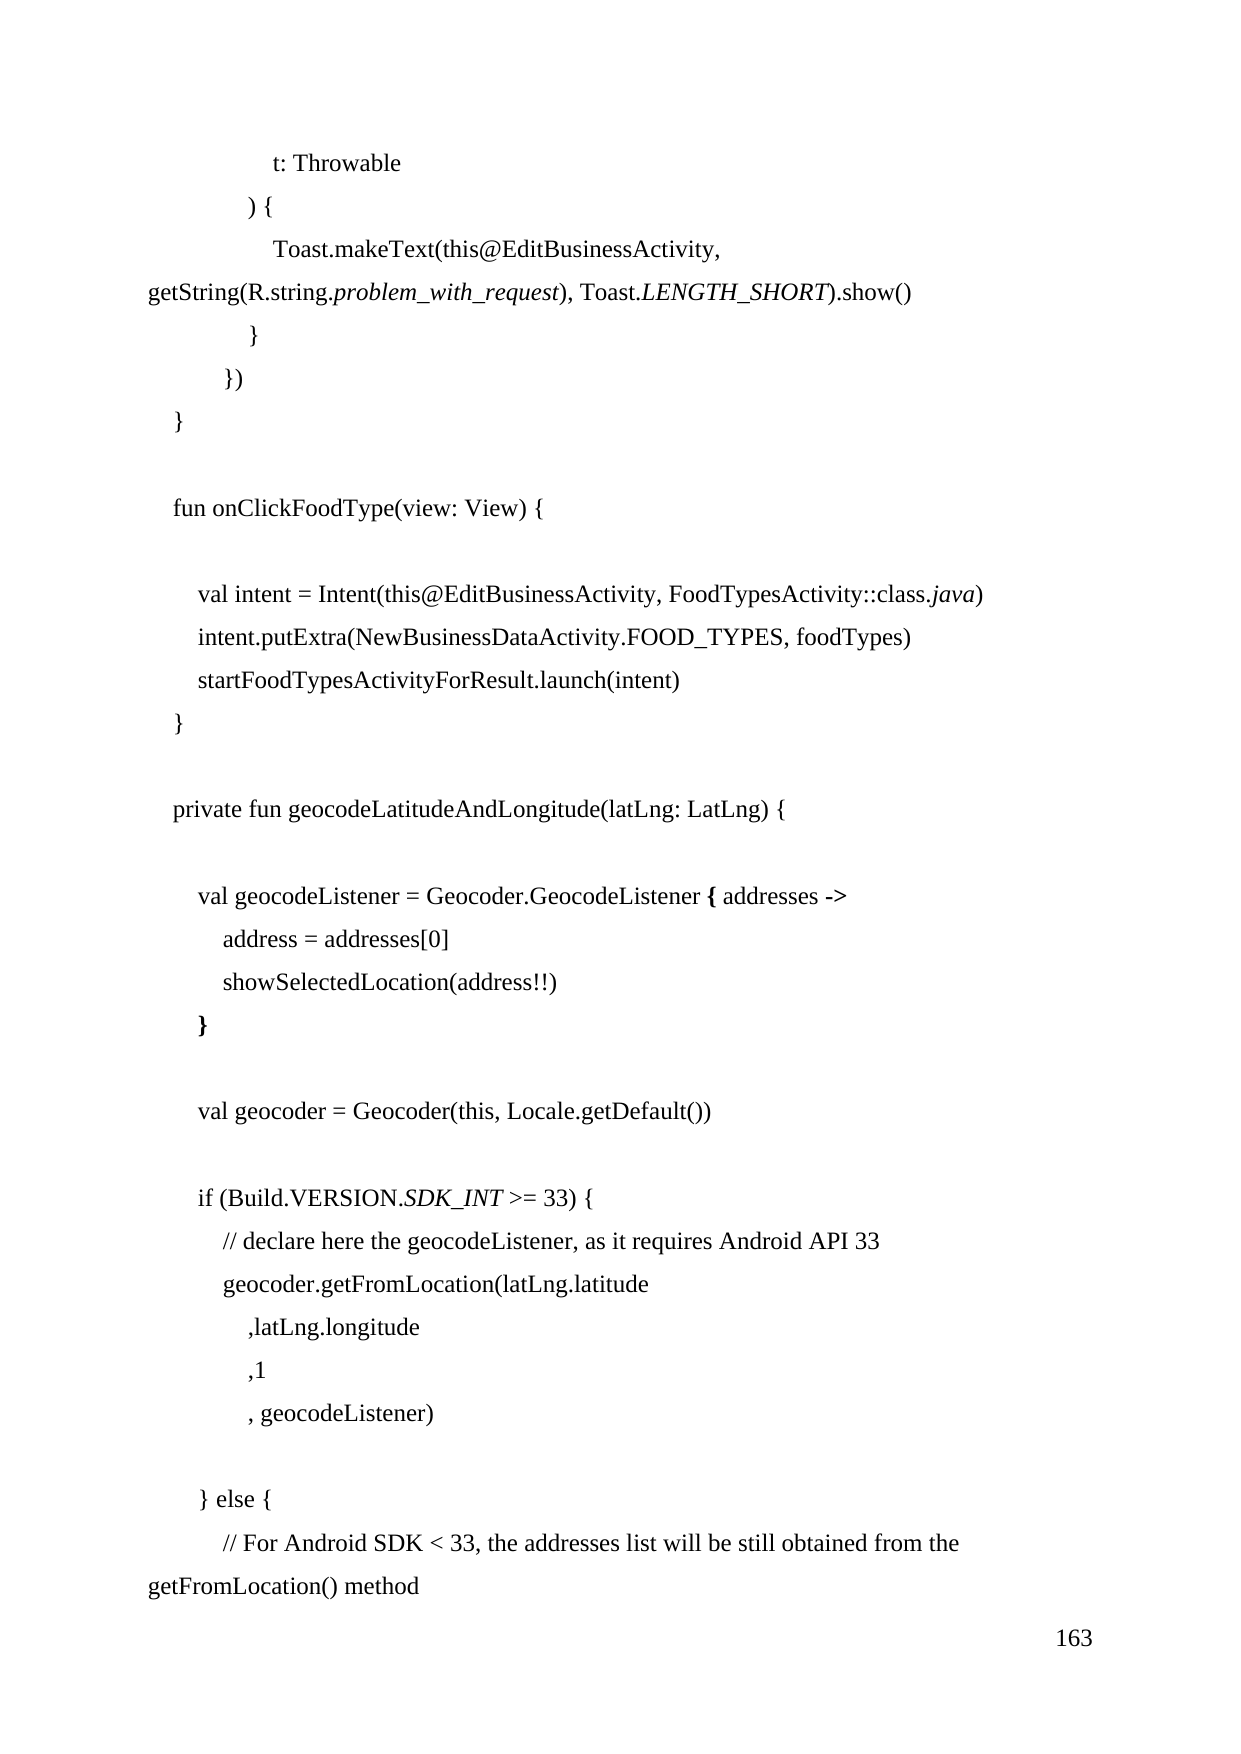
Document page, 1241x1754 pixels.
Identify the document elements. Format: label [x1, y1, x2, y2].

text [148, 148, 1093, 1599]
